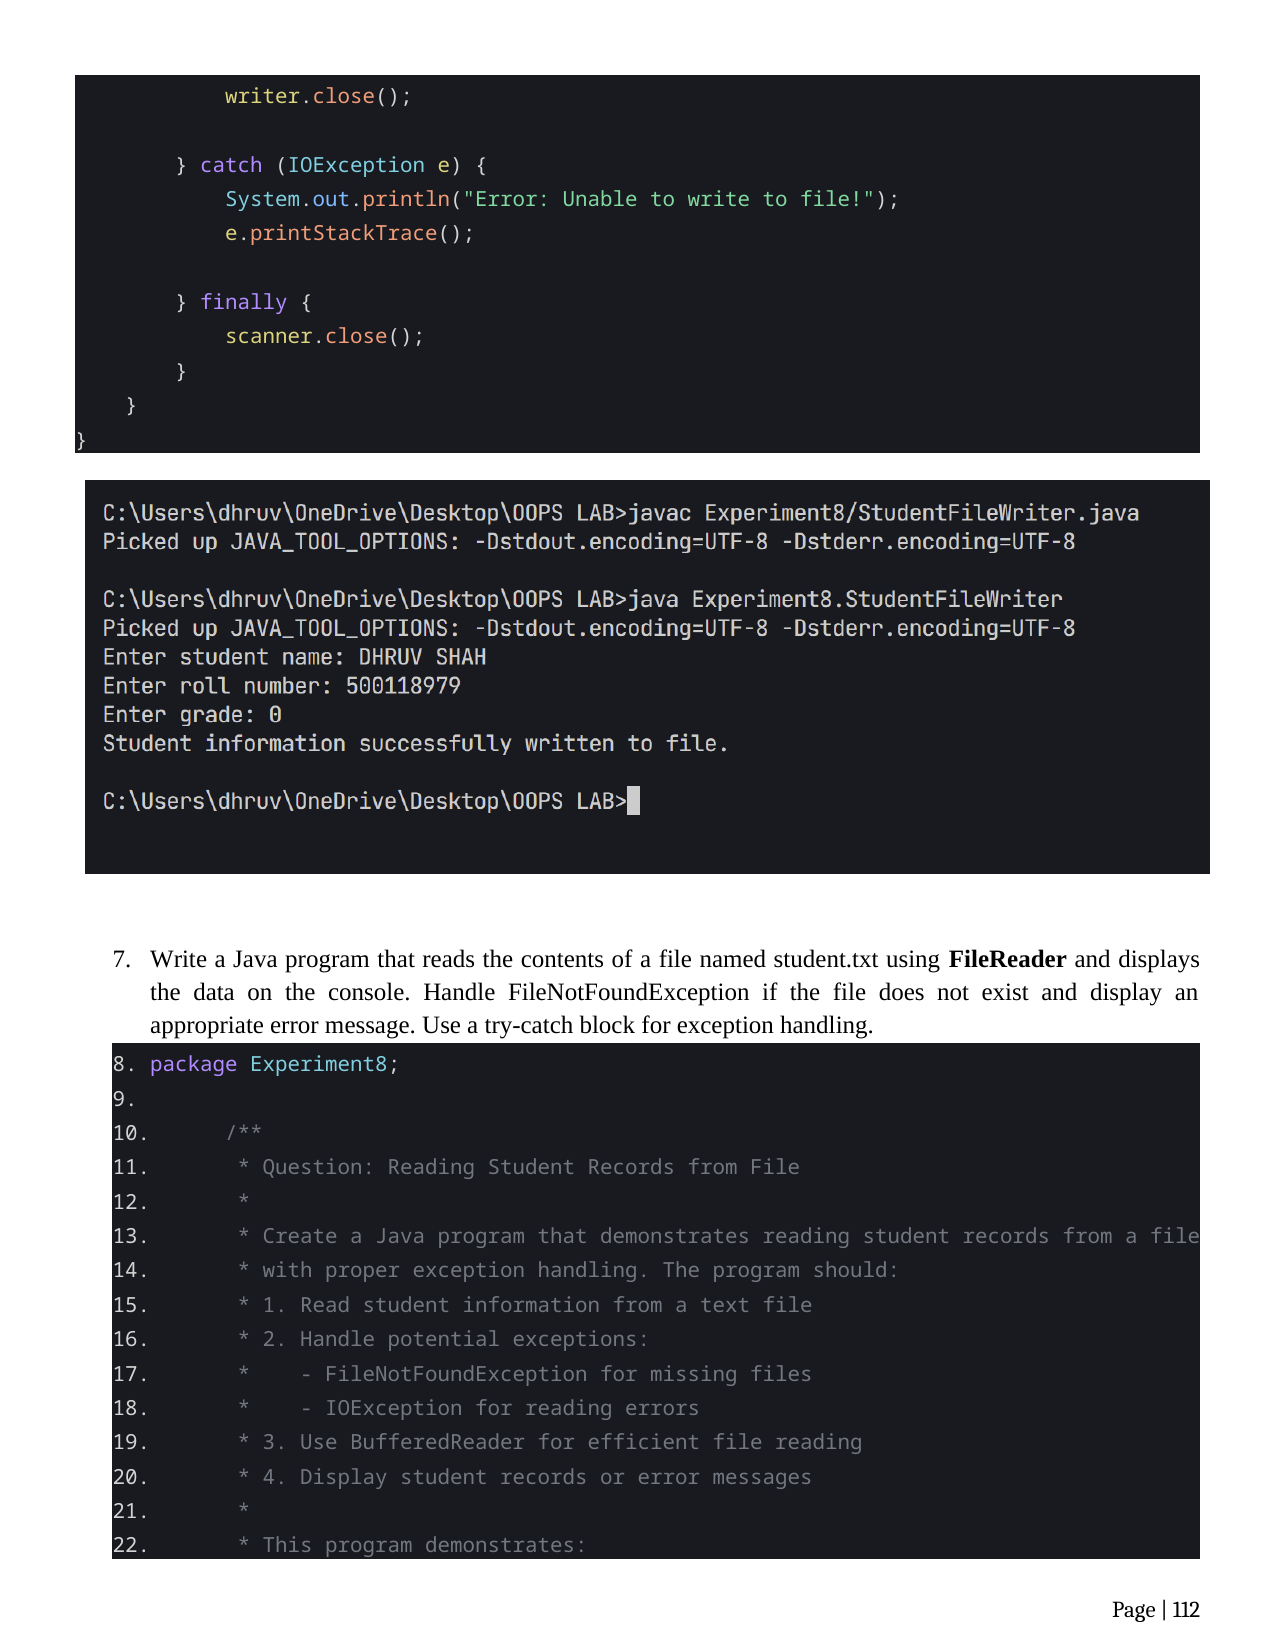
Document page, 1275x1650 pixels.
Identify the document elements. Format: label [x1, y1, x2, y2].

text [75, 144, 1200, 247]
picture [85, 480, 1210, 874]
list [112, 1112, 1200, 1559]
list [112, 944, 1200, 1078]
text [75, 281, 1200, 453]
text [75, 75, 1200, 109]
